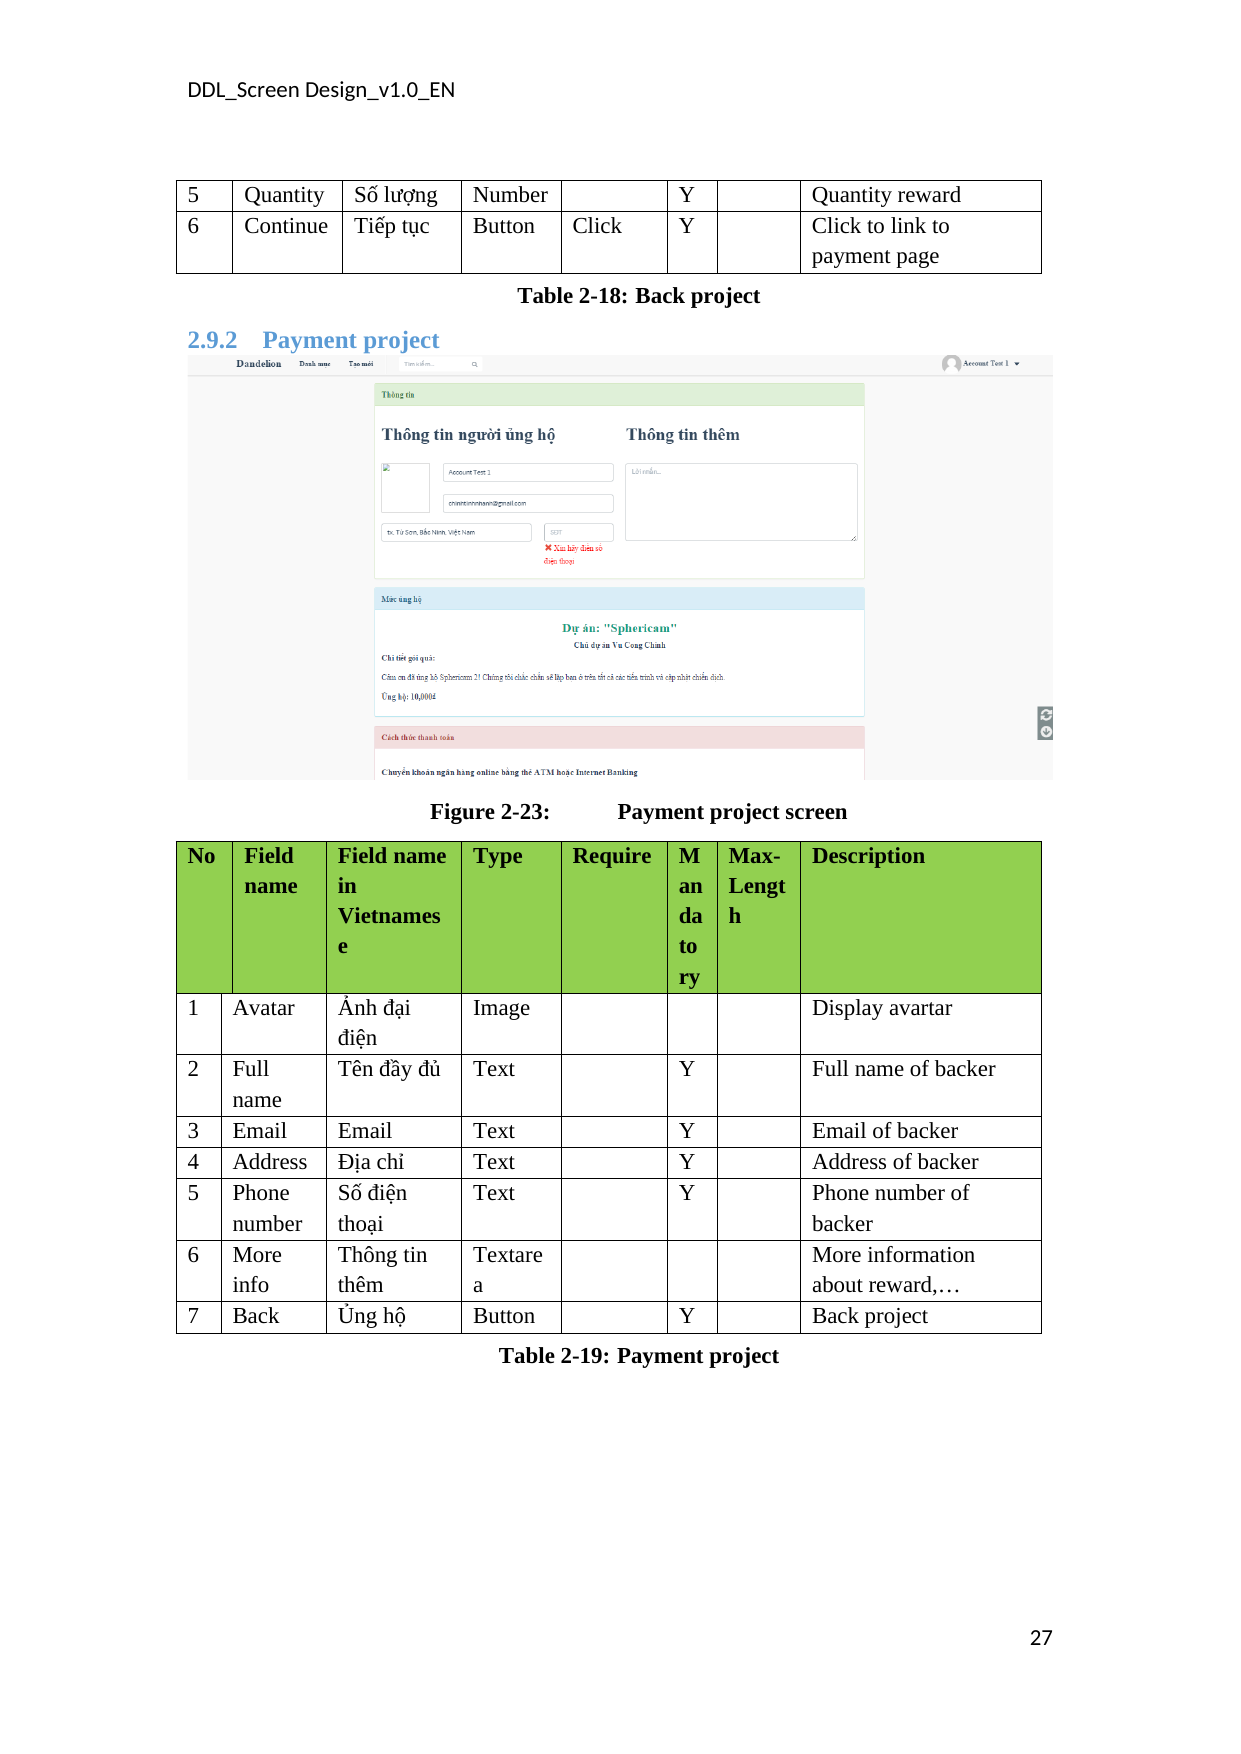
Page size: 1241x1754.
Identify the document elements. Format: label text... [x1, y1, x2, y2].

table_cell [562, 1302, 667, 1332]
table_cell Email of backer [801, 1117, 1041, 1147]
table_cell Back [222, 1302, 326, 1332]
table_cell [718, 212, 800, 273]
text Payment project screen [225, 798, 1053, 824]
table_cell Click to link to payment page [801, 212, 1041, 273]
table_cell [562, 1148, 667, 1178]
table_cell Full name of backer [801, 1055, 1041, 1116]
table_cell Ủng hộ [327, 1302, 461, 1332]
table_cell Display avartar [801, 994, 1041, 1054]
table_cell 3 [177, 1117, 221, 1147]
table_cell [718, 1117, 800, 1147]
table_cell [562, 1117, 667, 1147]
table_cell More info [222, 1241, 326, 1301]
table_cell [718, 181, 800, 211]
table_cell Tên đầy đủ [327, 1055, 461, 1116]
table_cell [718, 1241, 800, 1301]
table_cell Y [668, 181, 717, 211]
table_header Require [562, 842, 667, 993]
table_cell 4 [177, 1148, 221, 1178]
table_cell Phone number of backer [801, 1179, 1041, 1240]
text Payment project [225, 1342, 1053, 1368]
table_cell [562, 1179, 667, 1240]
table_cell Số lượng [343, 181, 461, 211]
table_cell 7 [177, 1302, 221, 1332]
table_cell Number [462, 181, 561, 211]
table_header Description [801, 842, 1041, 993]
table_cell Text [462, 1055, 561, 1116]
table_cell Full name [222, 1055, 326, 1116]
table_cell 2 [177, 1055, 221, 1116]
table_header Field name [233, 842, 326, 993]
table_cell 5 [177, 181, 232, 211]
table_cell Text [462, 1148, 561, 1178]
table_cell Tiếp tục [343, 212, 461, 273]
table_cell Phone number [222, 1179, 326, 1240]
table_cell Avatar [222, 994, 326, 1054]
table_cell Số điện thoại [327, 1179, 461, 1240]
table_cell Continue [233, 212, 342, 273]
table_cell [562, 181, 667, 211]
table_cell Button [462, 212, 561, 273]
table_cell [718, 1148, 800, 1178]
table_cell Y [668, 212, 717, 273]
table_cell Y [668, 1055, 717, 1116]
table_cell [668, 1241, 717, 1301]
table_cell Thông tin thêm [327, 1241, 461, 1301]
table_cell Địa chỉ [327, 1148, 461, 1178]
table_header Mandatory [668, 842, 717, 993]
table_cell 6 [177, 1241, 221, 1301]
table_cell Y [668, 1117, 717, 1147]
table_cell [562, 994, 667, 1054]
table_cell Y [668, 1179, 717, 1240]
table_cell Ảnh đại điện [327, 994, 461, 1054]
table_cell 6 [177, 212, 232, 273]
table_cell Email [222, 1117, 326, 1147]
table_cell Textarea [462, 1241, 561, 1301]
table_cell Image [462, 994, 561, 1054]
table_header Max-Length [718, 842, 800, 993]
table_cell Address [222, 1148, 326, 1178]
table_header Type [462, 842, 561, 993]
table_cell [718, 1302, 800, 1332]
table_cell [718, 1055, 800, 1116]
table_cell Text [462, 1117, 561, 1147]
table_cell Y [668, 1302, 717, 1332]
table_header Field name in Vietnamese [327, 842, 461, 993]
table_cell Back project [801, 1302, 1041, 1332]
table_cell Address of backer [801, 1148, 1041, 1178]
table_cell [718, 994, 800, 1054]
table_header No [177, 842, 232, 993]
table_cell [668, 994, 717, 1054]
table_cell Click [562, 212, 667, 273]
picture [187, 355, 1053, 780]
subtitle Payment project [187, 325, 1053, 353]
table_cell [562, 1055, 667, 1116]
table_cell Email [327, 1117, 461, 1147]
table_cell Y [668, 1148, 717, 1178]
table_cell [718, 1179, 800, 1240]
table_cell Text [462, 1179, 561, 1240]
table_cell Quantity reward [801, 181, 1041, 211]
table_cell [562, 1241, 667, 1301]
text Back project [225, 282, 1053, 308]
table_cell Button [462, 1302, 561, 1332]
table_cell 1 [177, 994, 221, 1054]
table_cell More information about reward,… [801, 1241, 1041, 1301]
table_cell Quantity [233, 181, 342, 211]
table_cell 5 [177, 1179, 221, 1240]
